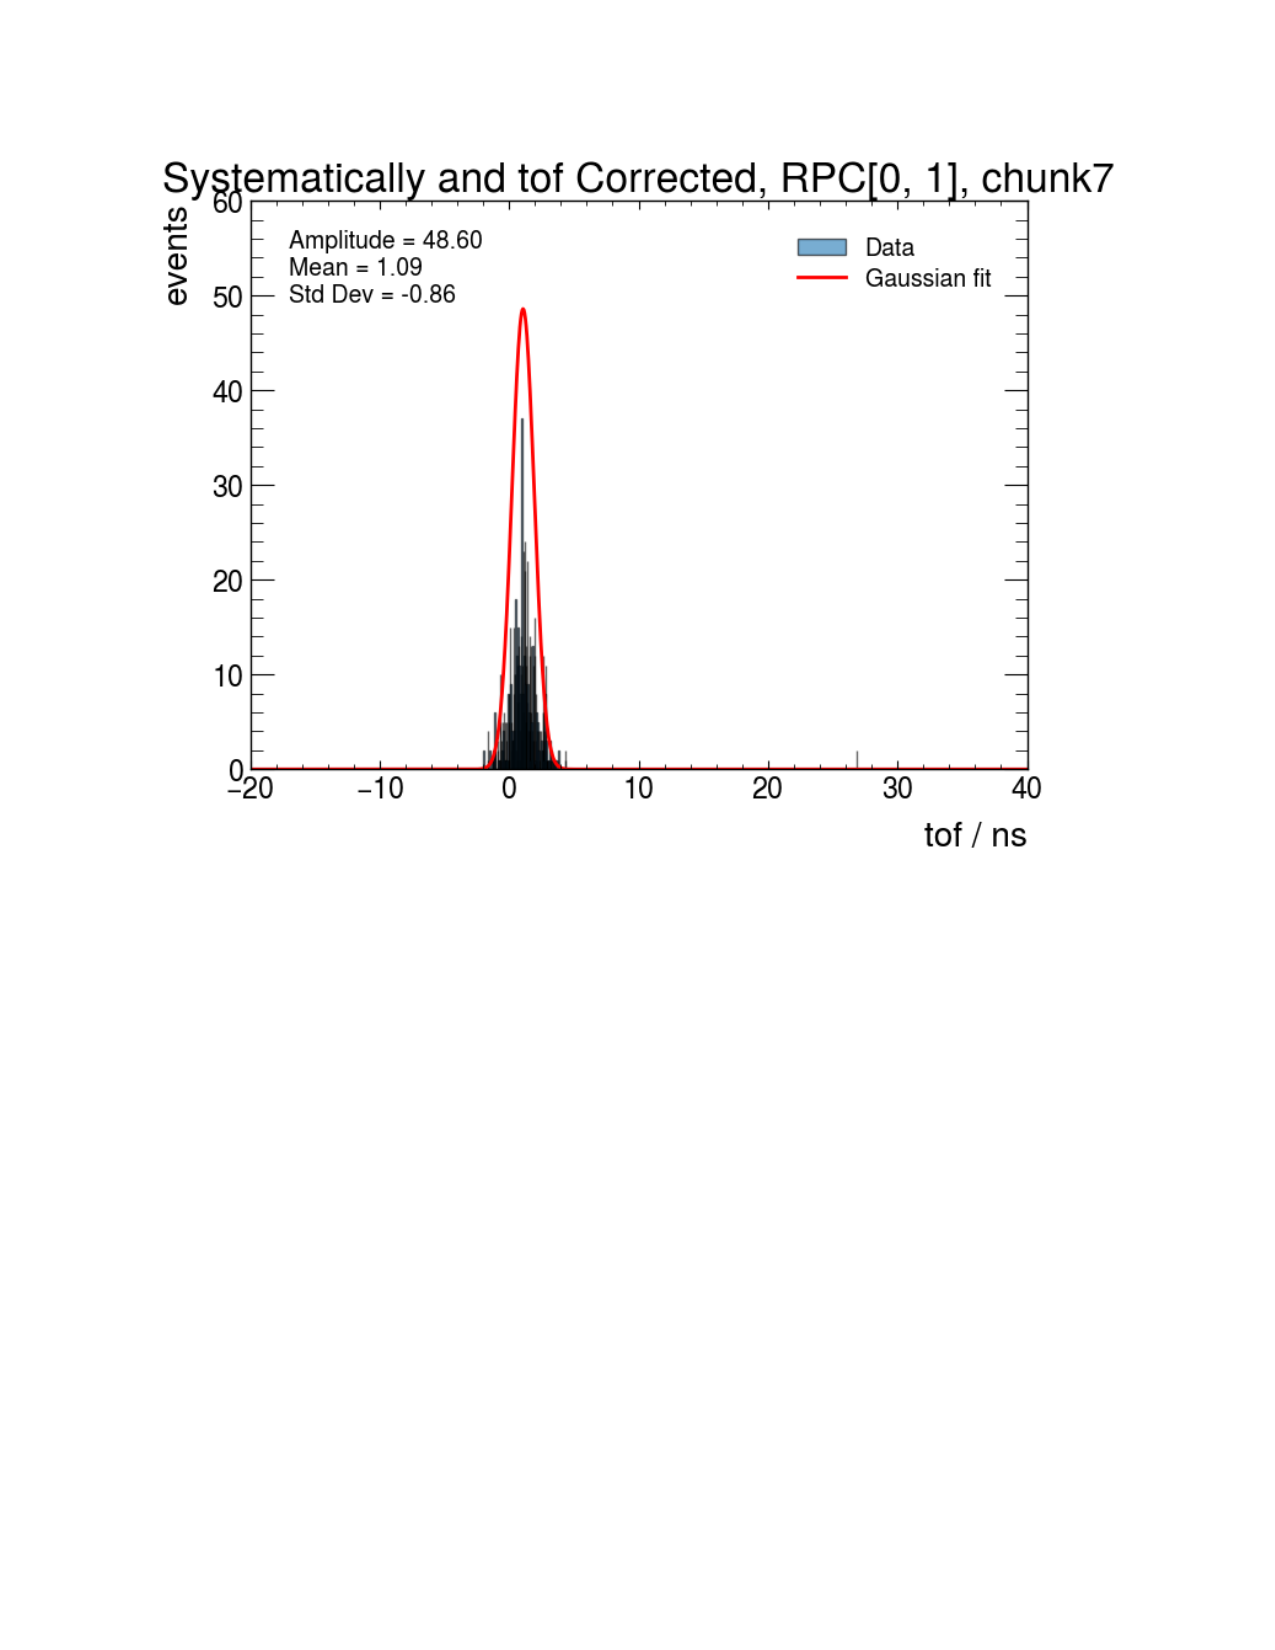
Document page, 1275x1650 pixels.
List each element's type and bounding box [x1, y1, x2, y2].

picture [150, 150, 1125, 865]
